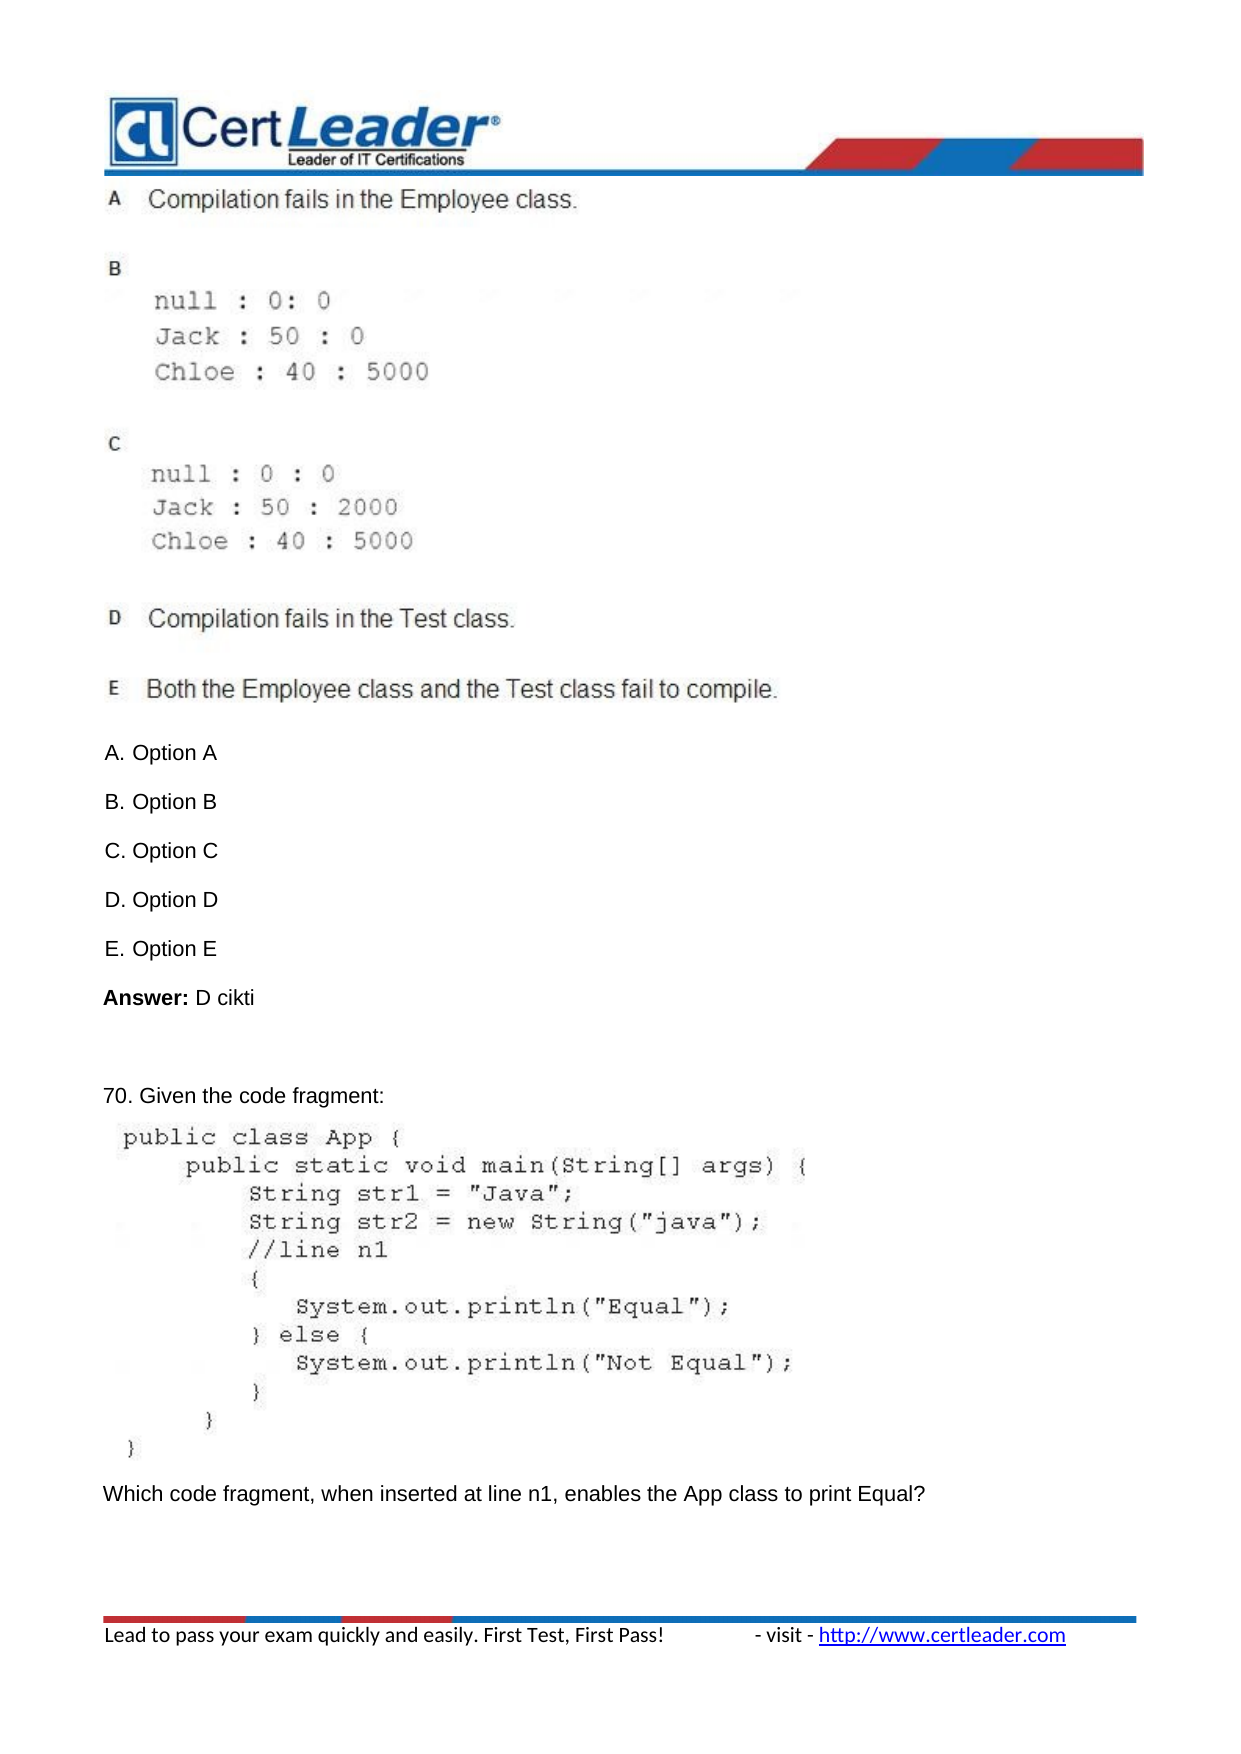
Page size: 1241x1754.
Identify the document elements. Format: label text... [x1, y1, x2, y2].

text 70. Given the code fragment: [103, 1083, 1136, 1108]
picture [103, 1616, 1137, 1623]
list Option B [104, 789, 1136, 814]
picture [104, 178, 846, 720]
picture [104, 1110, 819, 1464]
picture [104, 90, 1144, 176]
subtitle Answer: D cikti [103, 985, 1136, 1010]
list Option E [104, 936, 1136, 961]
text Which code fragment, when inserted at line n1, enables the App class to print Equal? [103, 1480, 1136, 1506]
list Option C [104, 838, 1136, 863]
list Option D [104, 887, 1136, 912]
list Option A [104, 740, 1136, 765]
